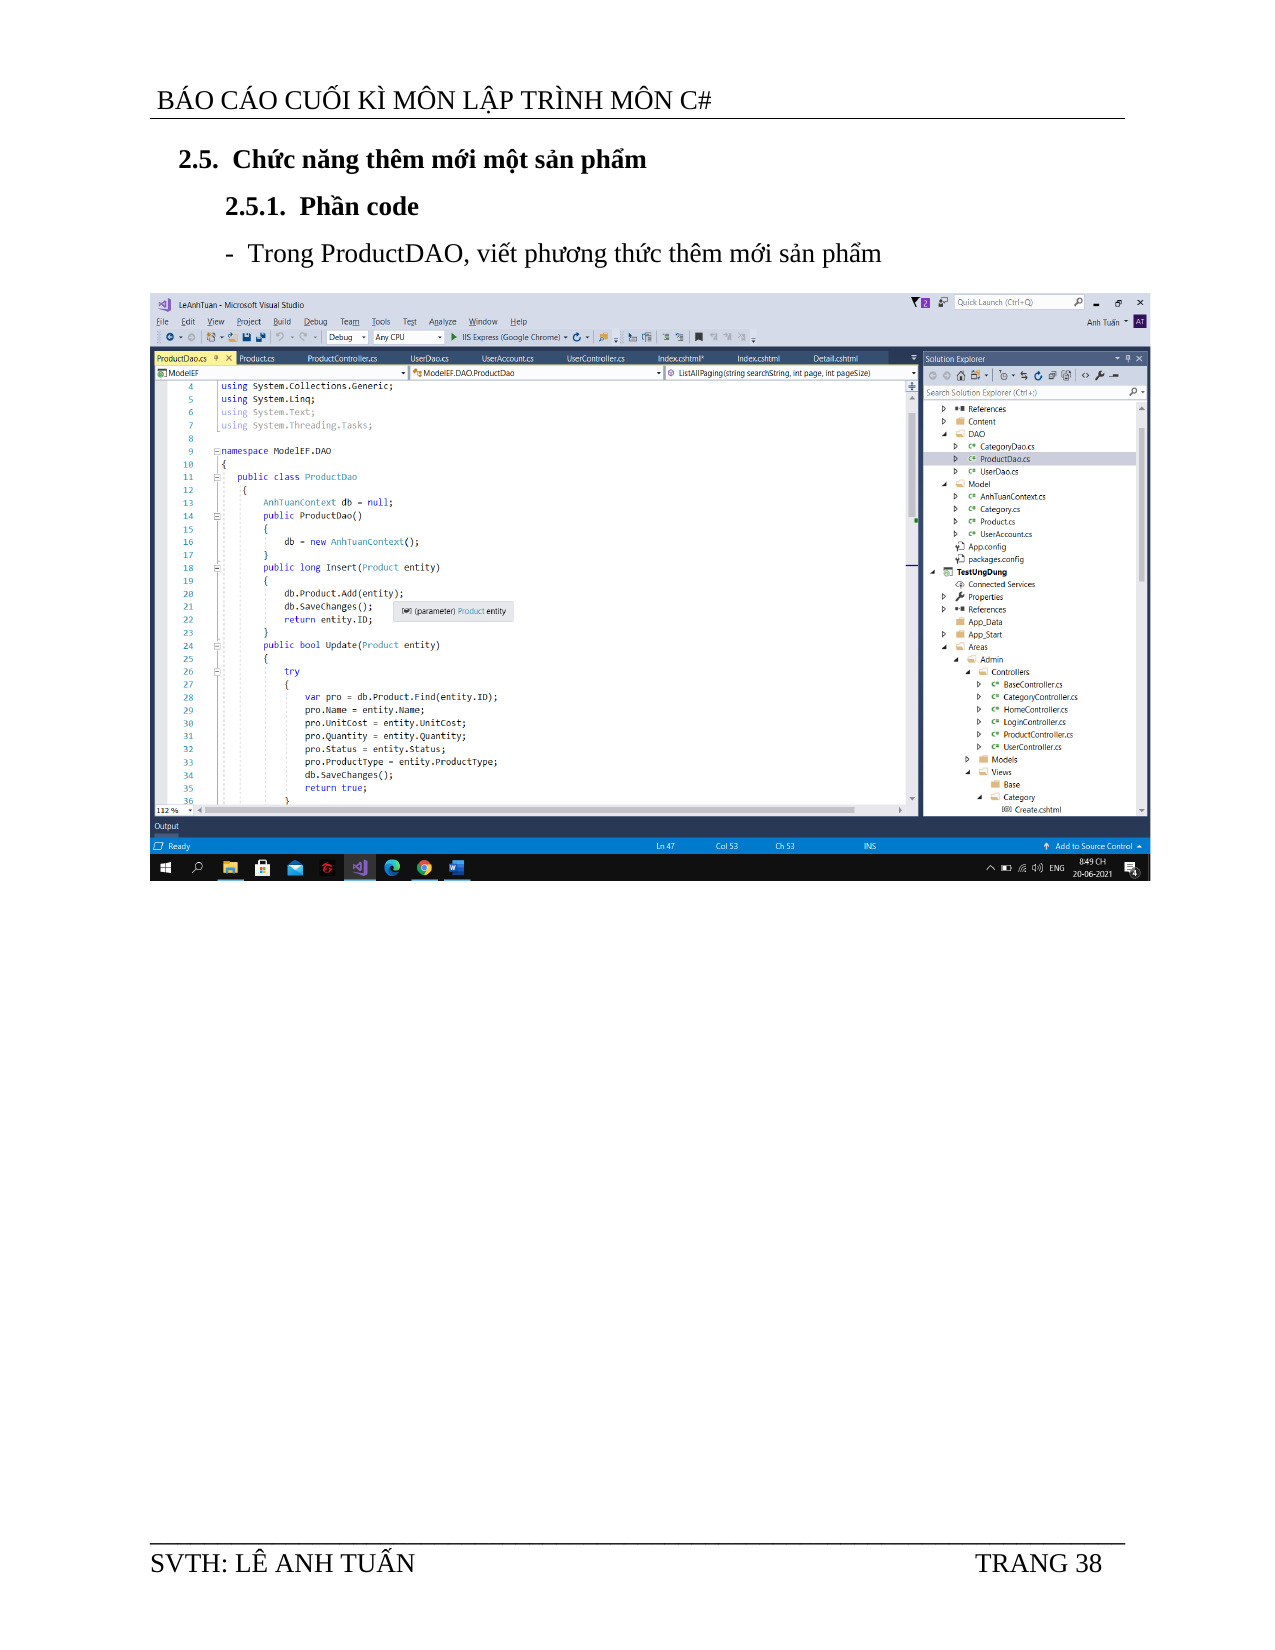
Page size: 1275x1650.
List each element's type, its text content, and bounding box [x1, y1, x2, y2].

subtitle 2.5. Chức năng thêm mới một sản phẩm [150, 144, 1125, 175]
subtitle 2.5.1. Phần code [150, 190, 1125, 221]
picture [150, 293, 1151, 881]
text - Trong ProductDAO, viết phương thức thêm mới sản phẩm [150, 237, 1125, 268]
